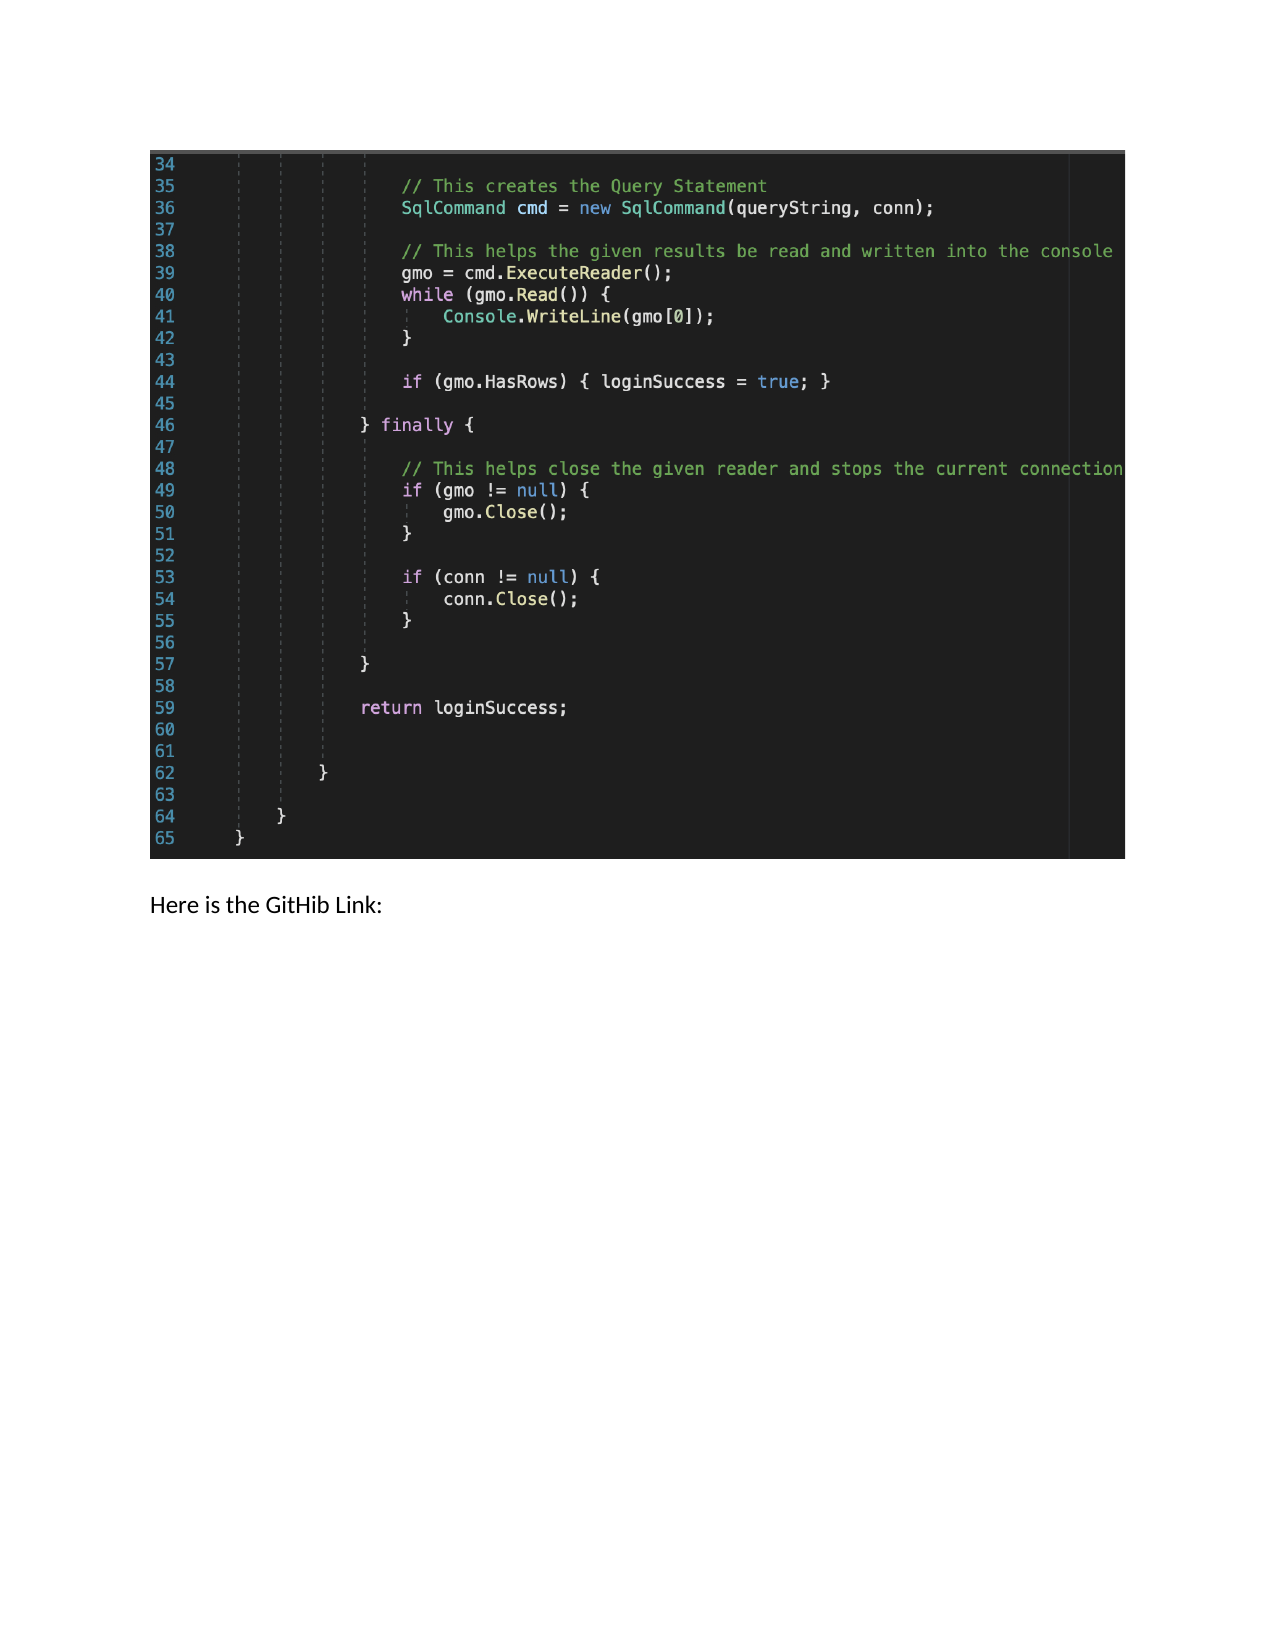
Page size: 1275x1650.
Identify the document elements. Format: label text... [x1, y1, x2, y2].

picture [150, 150, 1125, 859]
text Here is the GitHib Link: [150, 889, 1125, 920]
